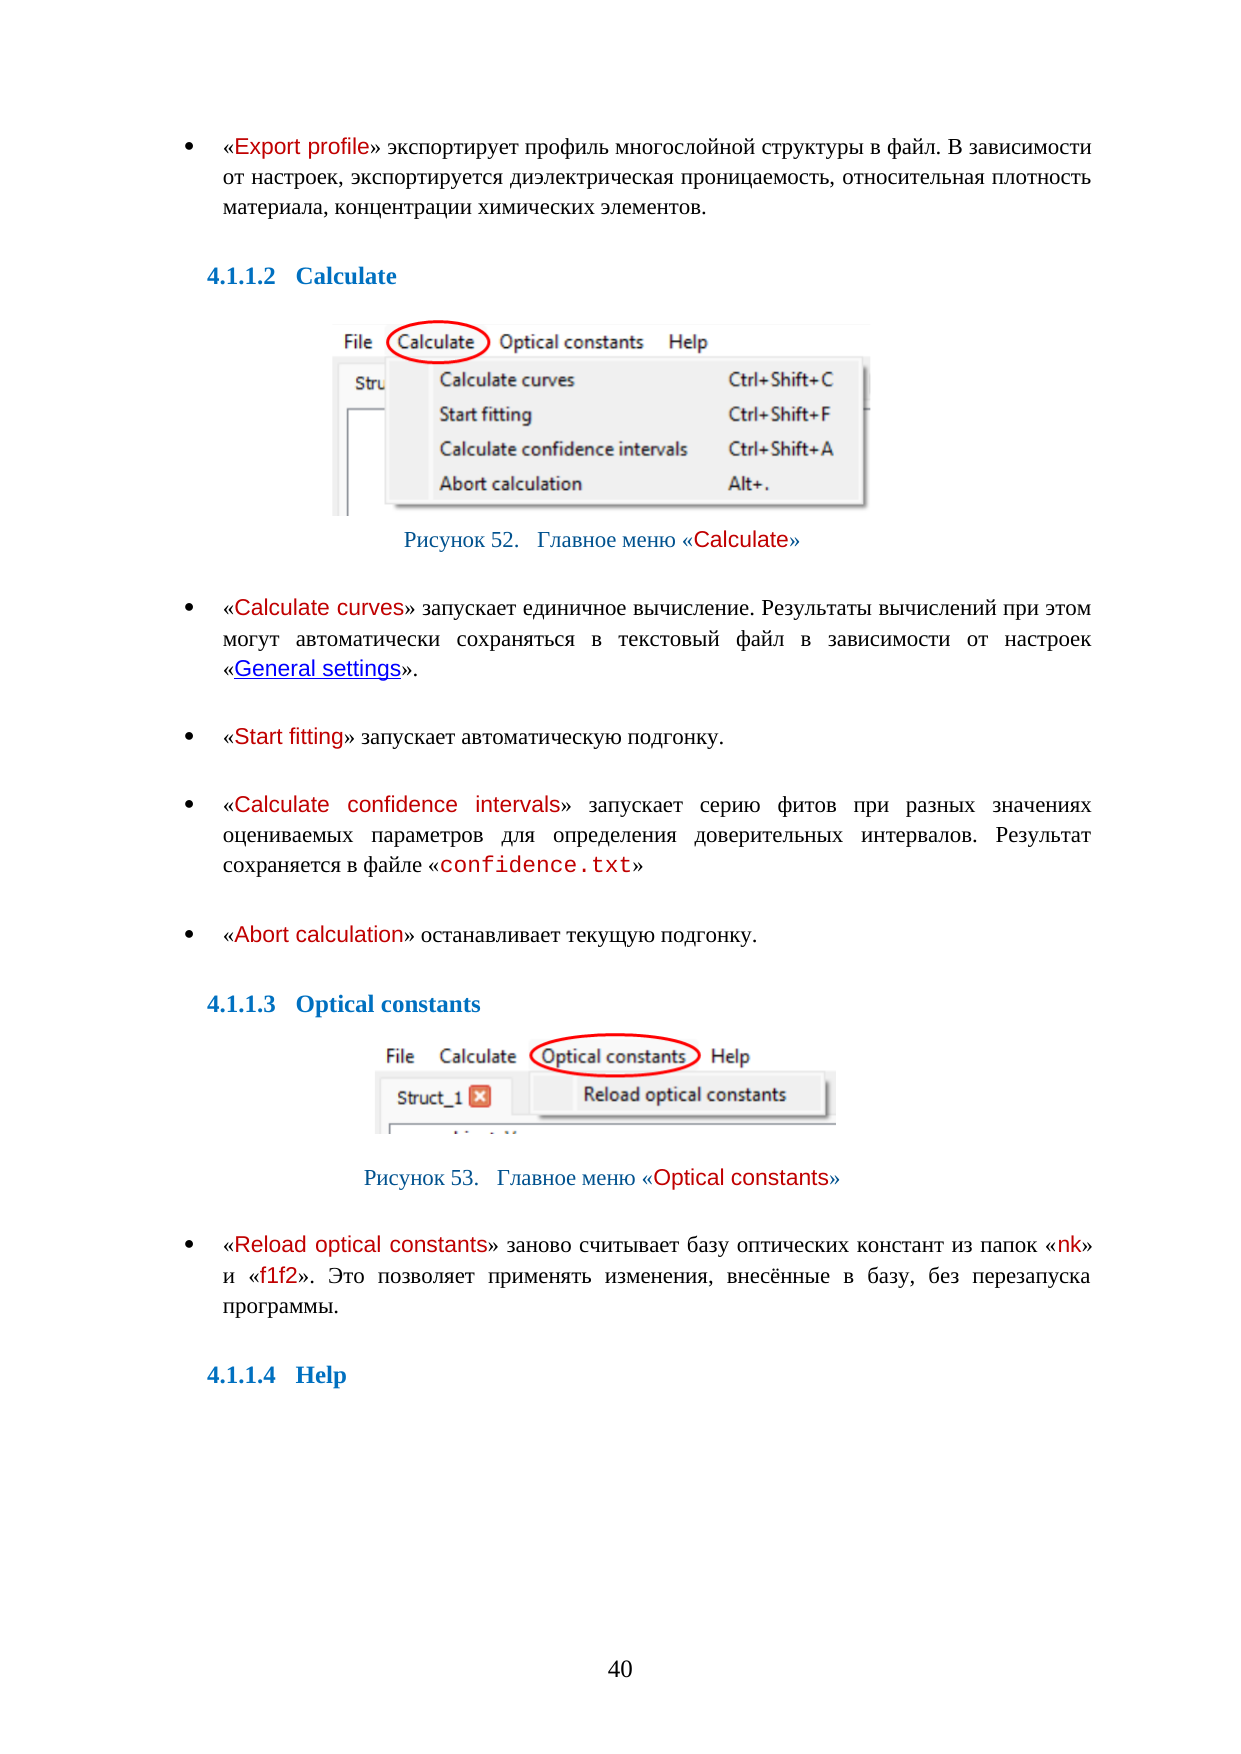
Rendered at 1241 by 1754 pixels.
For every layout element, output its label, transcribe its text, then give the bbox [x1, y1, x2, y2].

list «Reload optical constants» заново считывает базу оптических констант из папок «nk» и «f1f2». Это позволяет применять изменения, внесённые в базу, без перезапуска программы. [185, 1231, 1093, 1318]
list «Calculate confidence intervals» запускает серию фитов при разных значениях оцениваемых параметров для определения доверительных интервалов. Результат сохраняется в файле «confidence.txt» [185, 791, 1093, 879]
list «Calculate curves» запускает единичное вычисление. Результаты вычислений при этом могут автоматически сохраняться в текстовый файл в зависимости от настроек «General settings». [185, 594, 1093, 681]
list «Start fitting» запускает автоматическую подгонку. [185, 723, 1093, 749]
picture [374, 1032, 836, 1134]
list «Export profile» экспортирует профиль многослойной структуры в файл. В зависимости от настроек, экспортируется диэлектрическая проницаемость, относительная плотность материала, концентрации химических элементов. [185, 133, 1093, 220]
subtitle Help [207, 1360, 1093, 1388]
list «Abort calculation» останавливает текущую подгонку. [185, 921, 1093, 947]
subtitle Optical constants [207, 989, 1093, 1018]
subtitle Calculate [207, 261, 1093, 290]
picture [332, 320, 871, 516]
